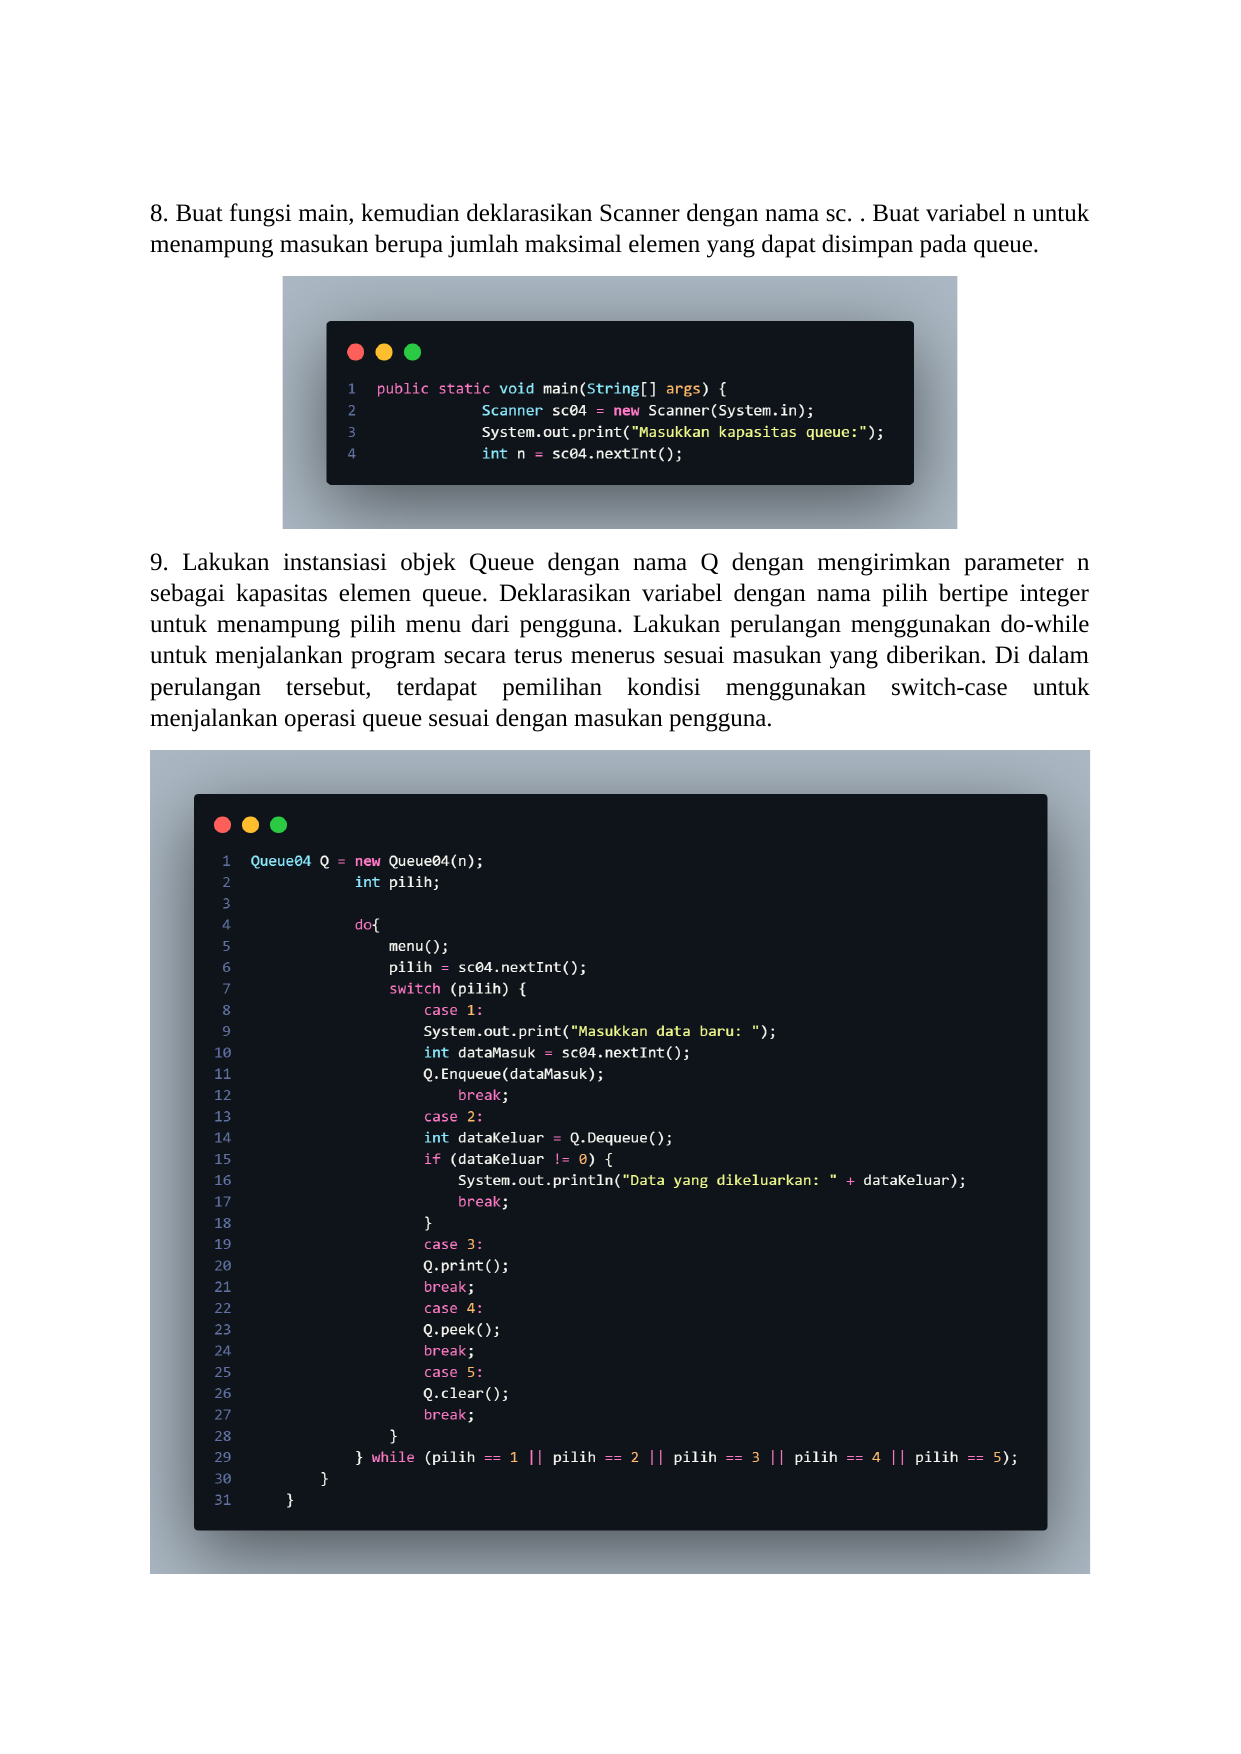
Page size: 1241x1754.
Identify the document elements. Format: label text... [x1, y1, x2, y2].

text 9. Lakukan instansiasi objek Queue dengan nama Q dengan mengirimkan parameter n sebagai kapasitas elemen queue. Deklarasikan variabel dengan nama pilih bertipe integer untuk menampung pilih menu dari pengguna. Lakukan perulangan menggunakan do-while untuk menjalankan program secara terus menerus sesuai masukan yang diberikan. Di dalam perulangan tersebut, terdapat pemilihan kondisi menggunakan switch-case untuk menjalankan operasi queue sesuai dengan masukan pengguna. [150, 547, 1090, 731]
picture [282, 276, 958, 529]
picture [150, 750, 1091, 1574]
text 8. Buat fungsi main, kemudian deklarasikan Scanner dengan nama sc. . Buat variabel n untuk menampung masukan berupa jumlah maksimal elemen yang dapat disimpan pada queue. [150, 198, 1090, 257]
